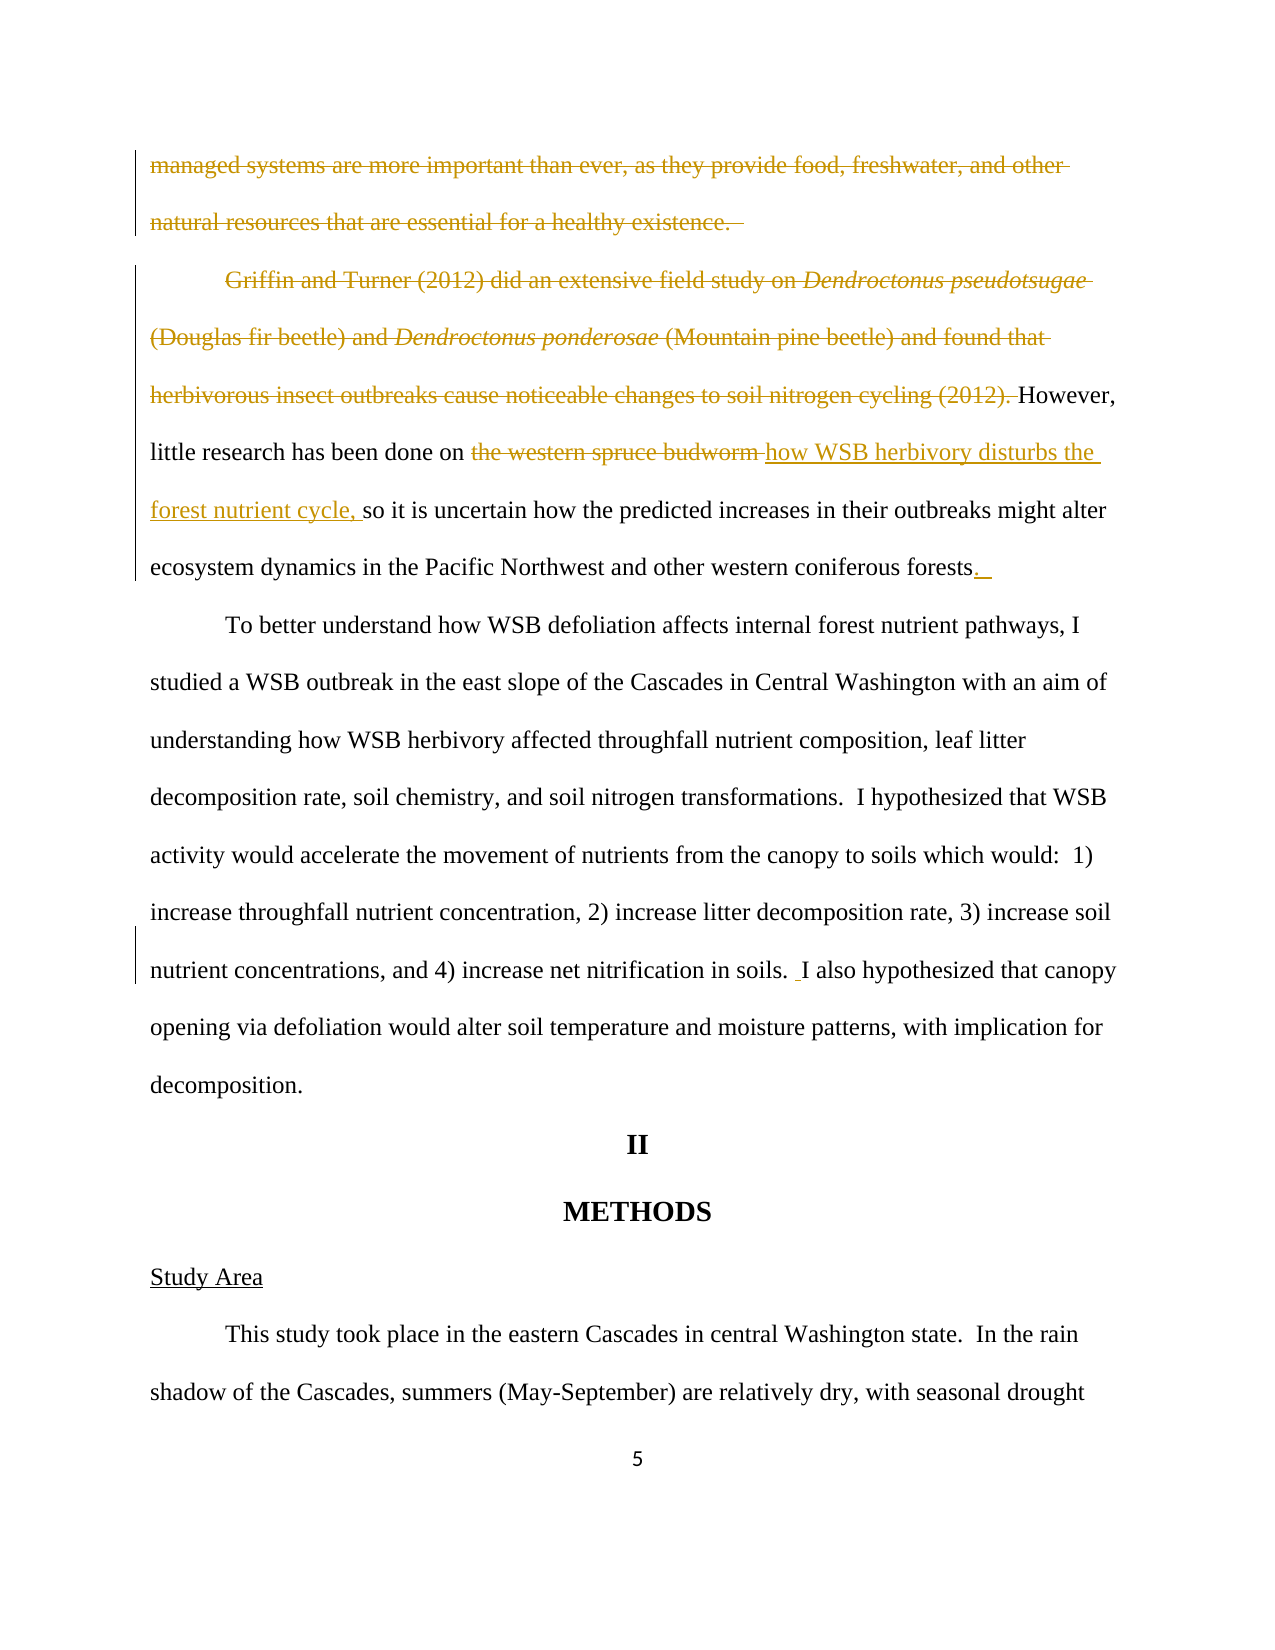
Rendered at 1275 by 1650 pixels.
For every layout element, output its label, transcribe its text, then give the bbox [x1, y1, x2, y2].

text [150, 1319, 1125, 1405]
text II [150, 1127, 1125, 1161]
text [150, 150, 1125, 236]
text However, little research has been done on so it is uncertain how the predicted increases in their outbreaks might alter ecosystem dynamics in the Pacific Northwest and other western coniferous forests [150, 265, 1125, 581]
text To better understand how WSB defoliation affects internal forest nutrient pathways, I studied a WSB outbreak in the east slope of the Cascades in Central Washington with an aim of understanding how WSB herbivory affected throughfall nutrient composition, leaf litter decomposition rate, soil chemistry, and soil nitrogen transformations. I hypothesized that WSB activity would accelerate the movement of nutrients from the canopy to soils which would: 1) increase throughfall nutrient concentration, 2) increase litter decomposition rate, 3) increase soil nutrient concentrations, and 4) increase net nitrification in soils. I also hypothesized that canopy opening via defoliation would alter soil temperature and moisture patterns, with implication for decomposition. [150, 610, 1125, 1099]
text Study Area [150, 1262, 1125, 1290]
text METHODS [150, 1194, 1125, 1228]
